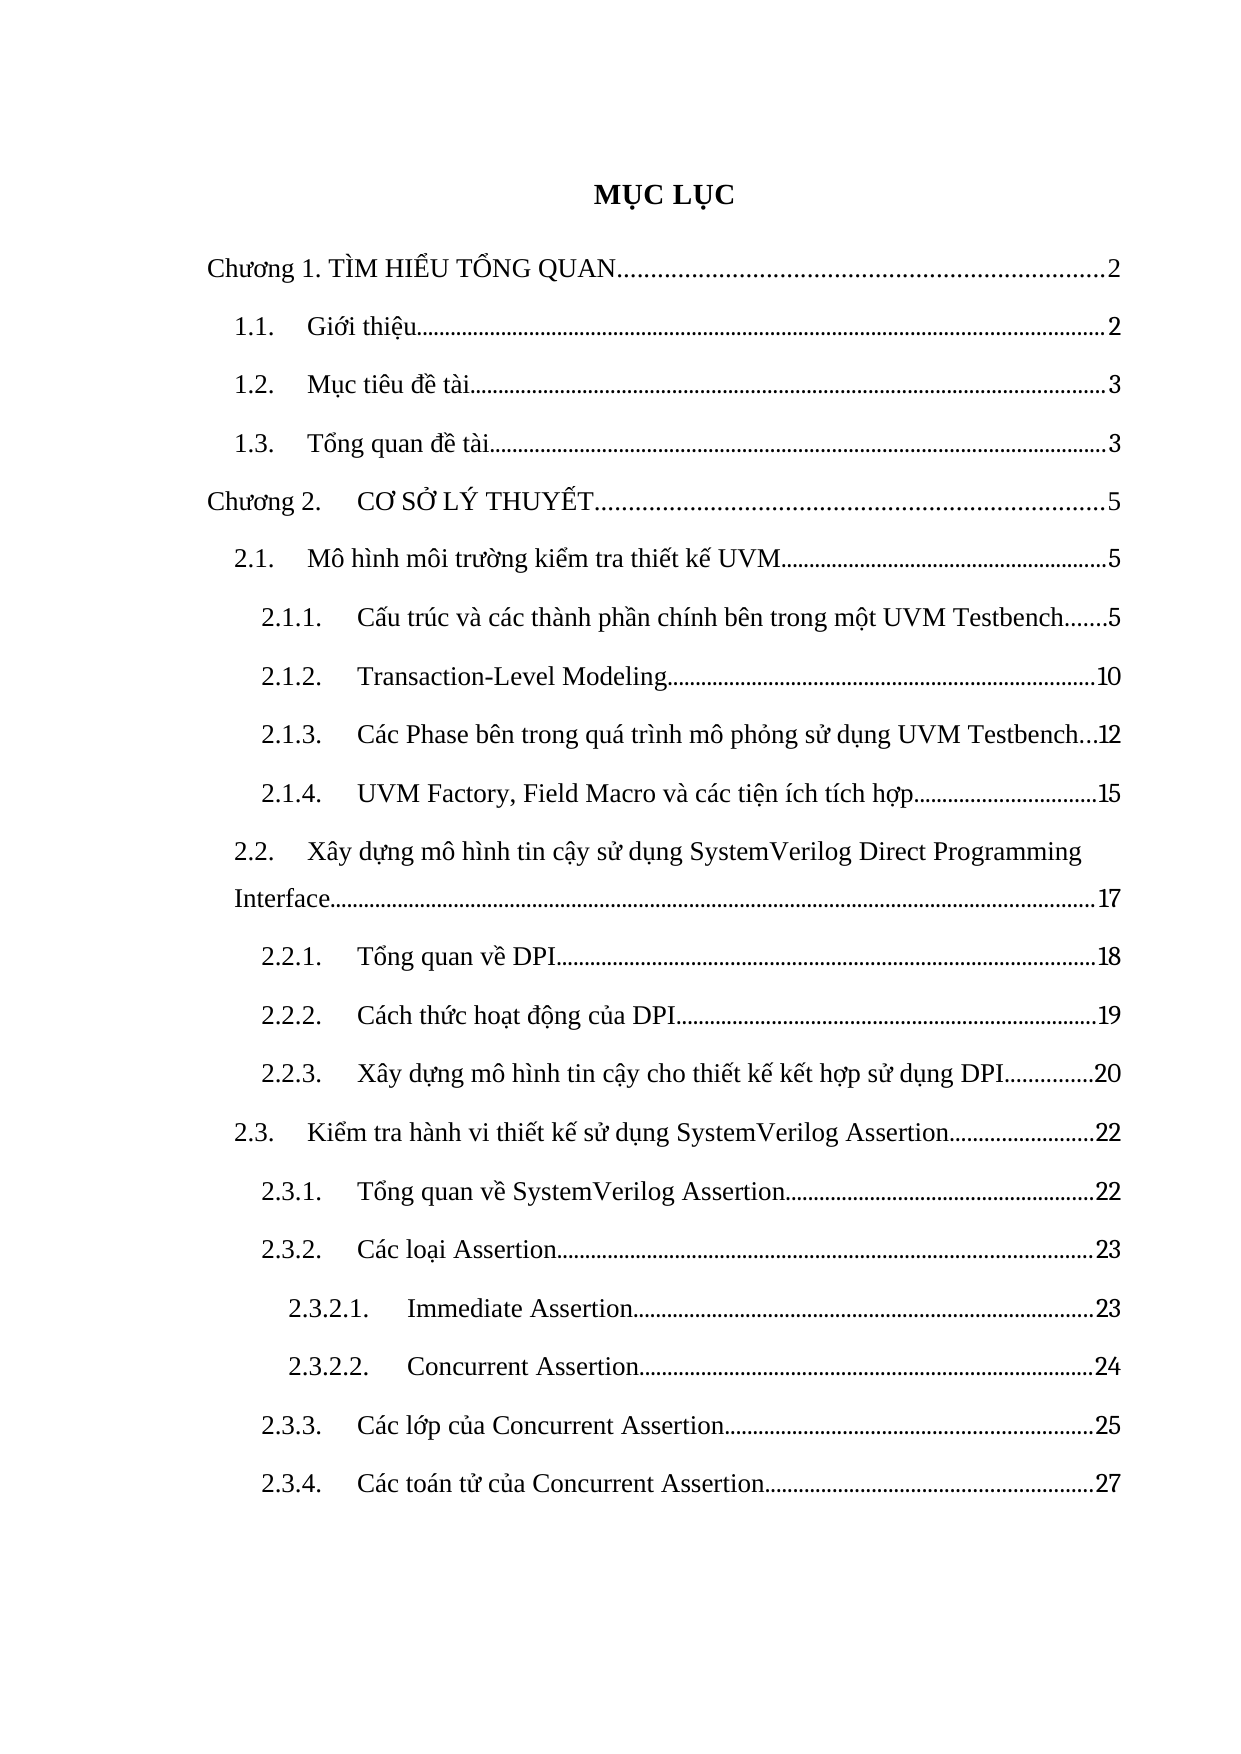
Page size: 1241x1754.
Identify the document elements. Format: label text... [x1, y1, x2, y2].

text 2.3.2.2. Concurrent Assertion 24 [288, 1350, 1122, 1382]
text 2.3.3. Các lớp của Concurrent Assertion 25 [261, 1409, 1122, 1441]
text 2.2.2. Cách thức hoạt động của DPI 19 [261, 999, 1122, 1031]
text 2.2. Xây dựng mô hình tin cậy sử dụng SystemVerilog Direct Programming Interface 17 [234, 835, 1122, 914]
text 2.1.1. Cấu trúc và các thành phần chính bên trong một UVM Testbench 5 [261, 601, 1122, 633]
text 2.3.2. Các loại Assertion 23 [261, 1233, 1122, 1265]
text 2.1.3. Các Phase bên trong quá trình mô phỏng sử dụng UVM Testbench 12 [261, 718, 1122, 750]
text 2.2.1. Tổng quan về DPI 18 [261, 940, 1122, 972]
text 2.2.3. Xây dựng mô hình tin cậy cho thiết kế kết hợp sử dụng DPI 20 [261, 1057, 1122, 1089]
text 2.1.4. UVM Factory, Field Macro và các tiện ích tích hợp 15 [261, 777, 1122, 809]
text 1.3. Tổng quan đề tài 3 [234, 427, 1122, 459]
text 2.1.2. Transaction-Level Modeling 10 [261, 659, 1122, 692]
text 2.3. Kiểm tra hành vi thiết kế sử dụng SystemVerilog Assertion 22 [234, 1116, 1122, 1148]
text 1.2. Mục tiêu đề tài 3 [234, 368, 1122, 400]
text Chương 2. CƠ SỞ LÝ THUYẾT 5 [207, 485, 1122, 516]
text 2.3.2.1. Immediate Assertion 23 [288, 1292, 1122, 1324]
text 2.3.4. Các toán tử của Concurrent Assertion 27 [261, 1467, 1122, 1499]
text 2.1. Mô hình môi trường kiểm tra thiết kế UVM 5 [234, 542, 1122, 574]
text 2.3.1. Tổng quan về SystemVerilog Assertion 22 [261, 1174, 1122, 1207]
text 1.1. Giới thiệu 2 [234, 309, 1122, 342]
title MỤC LỤC [207, 177, 1122, 211]
text Chương 1. TÌM HIỂU TỔNG QUAN 2 [207, 252, 1122, 284]
